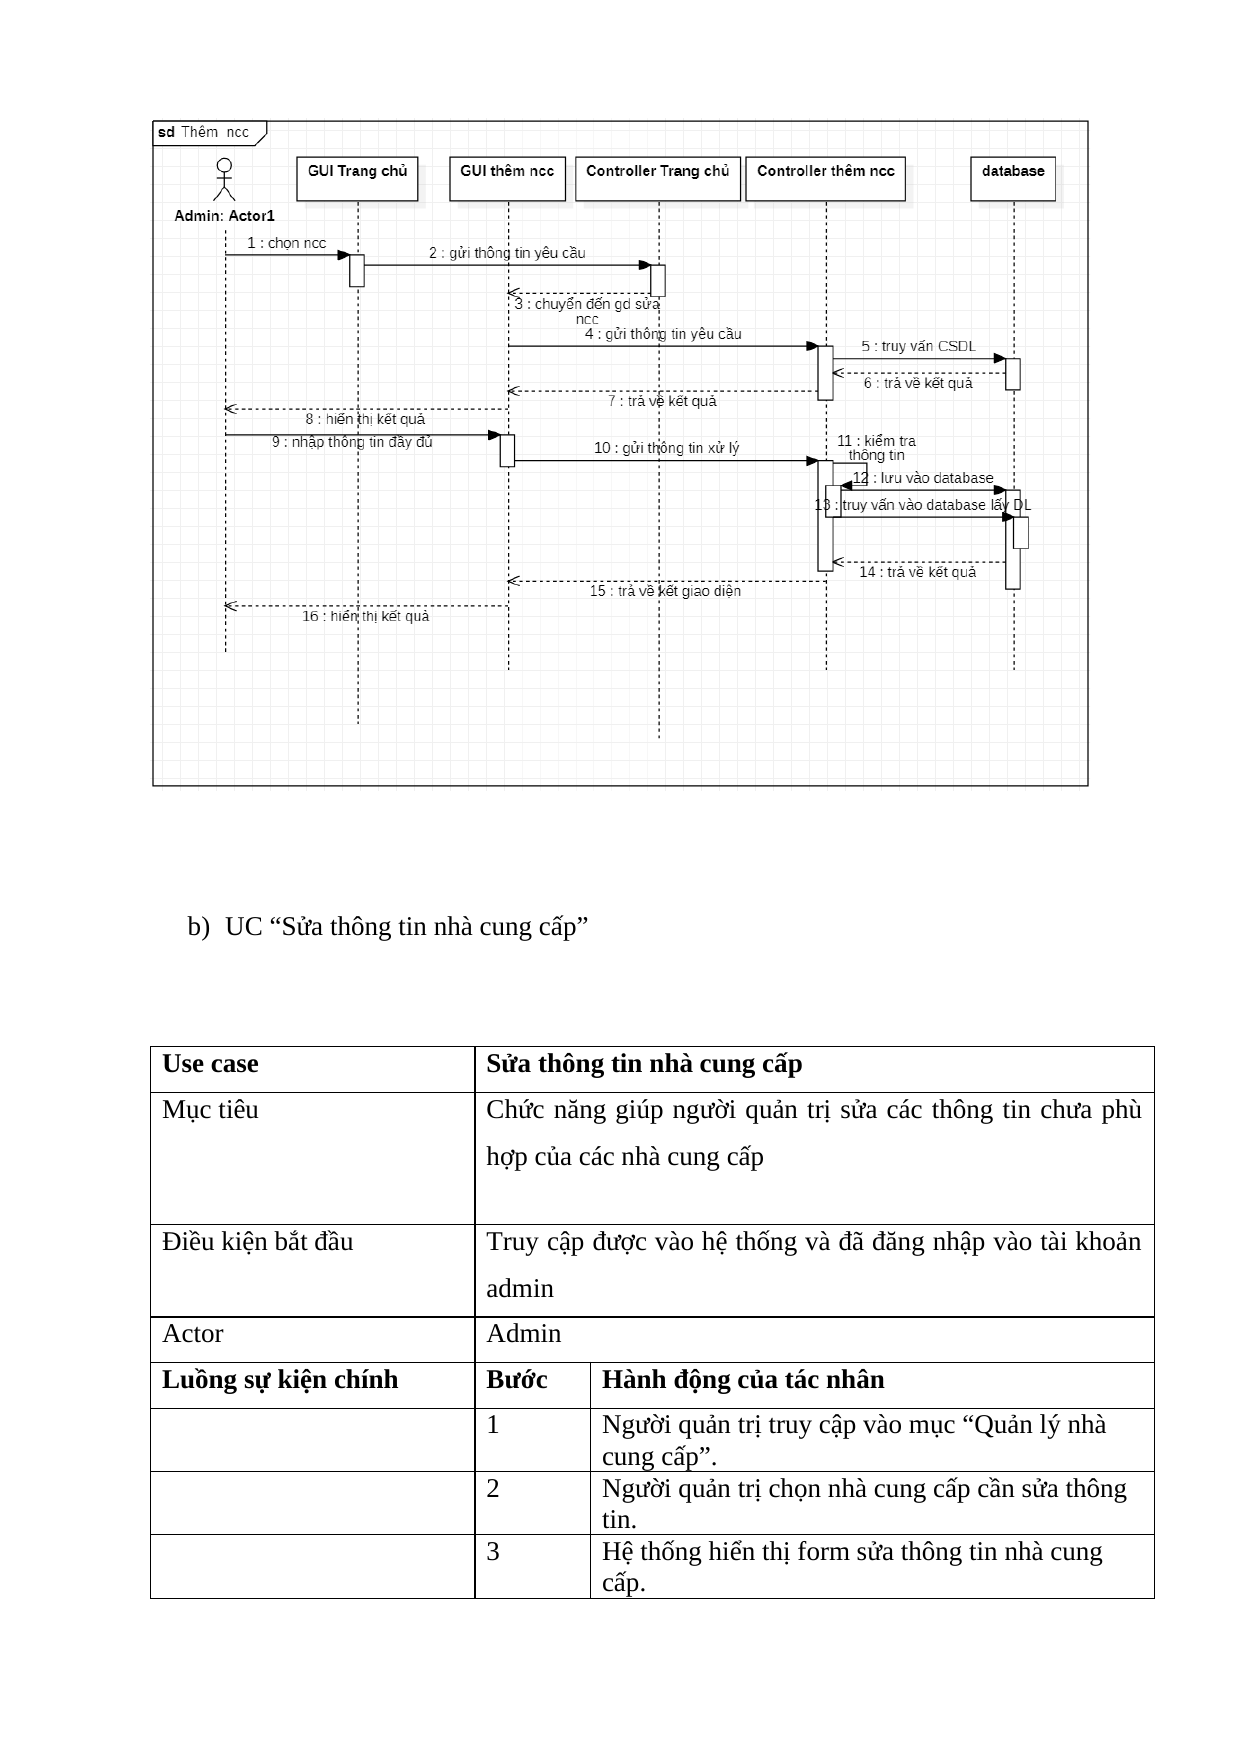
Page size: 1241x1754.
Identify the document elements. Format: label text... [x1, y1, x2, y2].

table_cell 2 [476, 1472, 590, 1534]
table_cell [151, 1535, 474, 1597]
table_cell Mục tiêu [151, 1093, 474, 1224]
table_cell Điều kiện bắt đầu [151, 1225, 474, 1316]
table_cell Luồng sự kiện chính [151, 1363, 474, 1407]
table_header Use case [151, 1047, 474, 1092]
table_cell Admin [476, 1318, 1154, 1362]
list UC “Sửa thông tin nhà cung cấp” [187, 910, 1080, 941]
table_cell 3 [476, 1535, 590, 1597]
table_cell Chức năng giúp người quản trị sửa các thông tin chưa phù hợp của các nhà cung cấp [476, 1093, 1154, 1224]
table_header Sửa thông tin nhà cung cấp [476, 1047, 1154, 1092]
table_cell Hệ thống hiển thị form sửa thông tin nhà cung cấp. [591, 1535, 1154, 1597]
picture [150, 118, 1091, 791]
table_cell Bước [476, 1363, 590, 1407]
table_cell Người quản trị truy cập vào mục “Quản lý nhà cung cấp”. [591, 1409, 1154, 1471]
table_cell Truy cập được vào hệ thống và đã đăng nhập vào tài khoản admin [476, 1225, 1154, 1316]
table_cell [151, 1409, 474, 1471]
table_cell [151, 1472, 474, 1534]
table_cell Người quản trị chọn nhà cung cấp cần sửa thông tin. [591, 1472, 1154, 1534]
table_cell Actor [151, 1318, 474, 1362]
table_cell 1 [476, 1409, 590, 1471]
table_cell Hành động của tác nhân [591, 1363, 1154, 1407]
